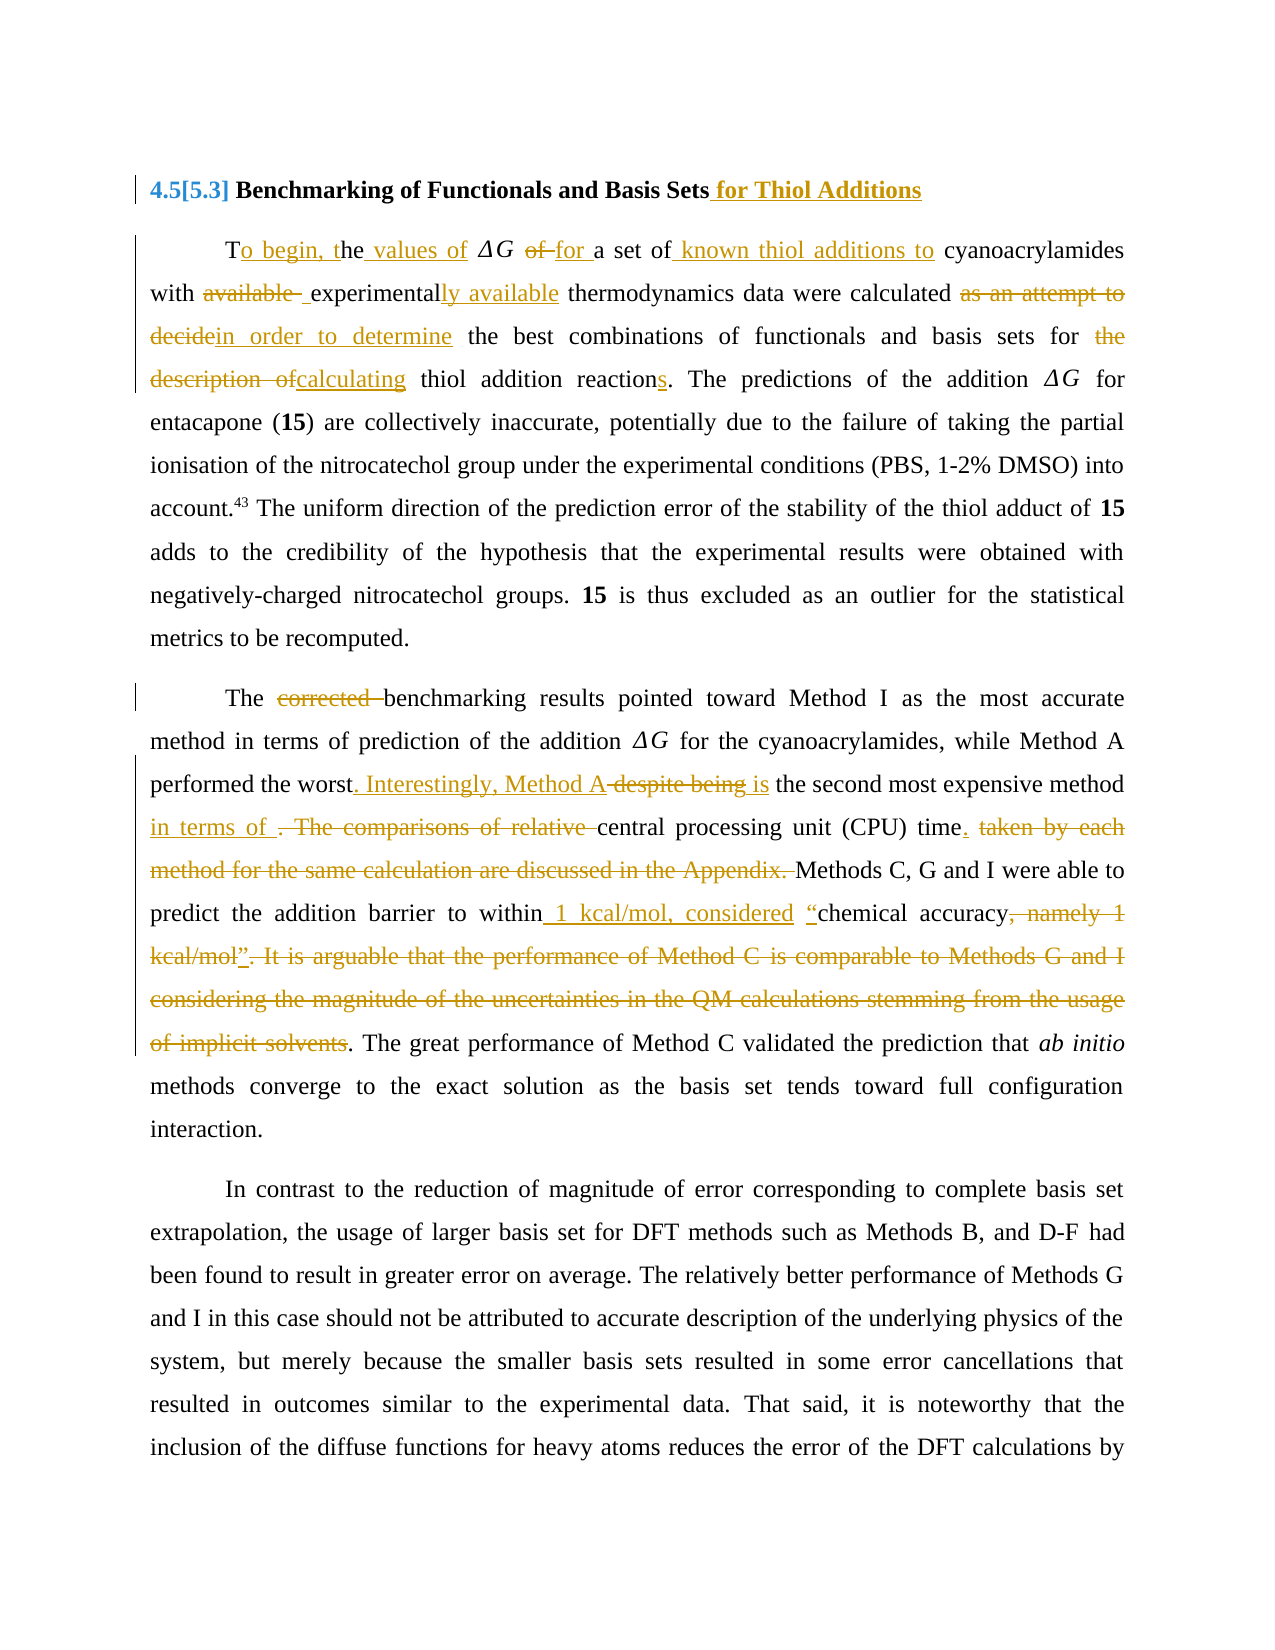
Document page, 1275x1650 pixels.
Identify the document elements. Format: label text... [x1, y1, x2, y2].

text The a set of cyanoacrylamides with experimental thermodynamics data were calculated the best combinations of functionals and basis sets for thiol addition reaction. The predictions of the addition for entacapone (15) are collectively inaccurate, potentially due to the failure of taking the partial ionisation of the nitrocatechol group under the experimental conditions (PBS, 1-2% DMSO) into account.43 The uniform direction of the prediction error of the stability of the thiol adduct of 15 adds to the credibility of the hypothesis that the experimental results were obtained with negatively-charged nitrocatechol groups. 15 is thus excluded as an outlier for the statistical metrics to be recomputed. [150, 235, 1125, 652]
text The benchmarking results pointed toward Method I as the most accurate method in terms of prediction of the addition for the cyanoacrylamides, while Method A performed the worst the second most expensive methodcentral processing unit (CPU) time Methods C, G and I were able to predict the addition barrier to within chemical accuracy. The great performance of Method C validated the prediction that ab initio methods converge to the exact solution as the basis set tends toward full configuration interaction. [150, 683, 1125, 1000]
text The benchmarking results pointed toward Method I as the most accurate method in terms of prediction of the addition for the cyanoacrylamides, while Method A performed the worst the second most expensive methodcentral processing unit (CPU) time Methods C, G and I were able to predict the addition barrier to within chemical accuracy. The great performance of Method C validated the prediction that ab initio methods converge to the exact solution as the basis set tends toward full configuration interaction. [150, 1002, 1125, 1143]
subtitle Benchmarking of Functionals and Basis Sets [150, 175, 1125, 204]
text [150, 1174, 1125, 1461]
